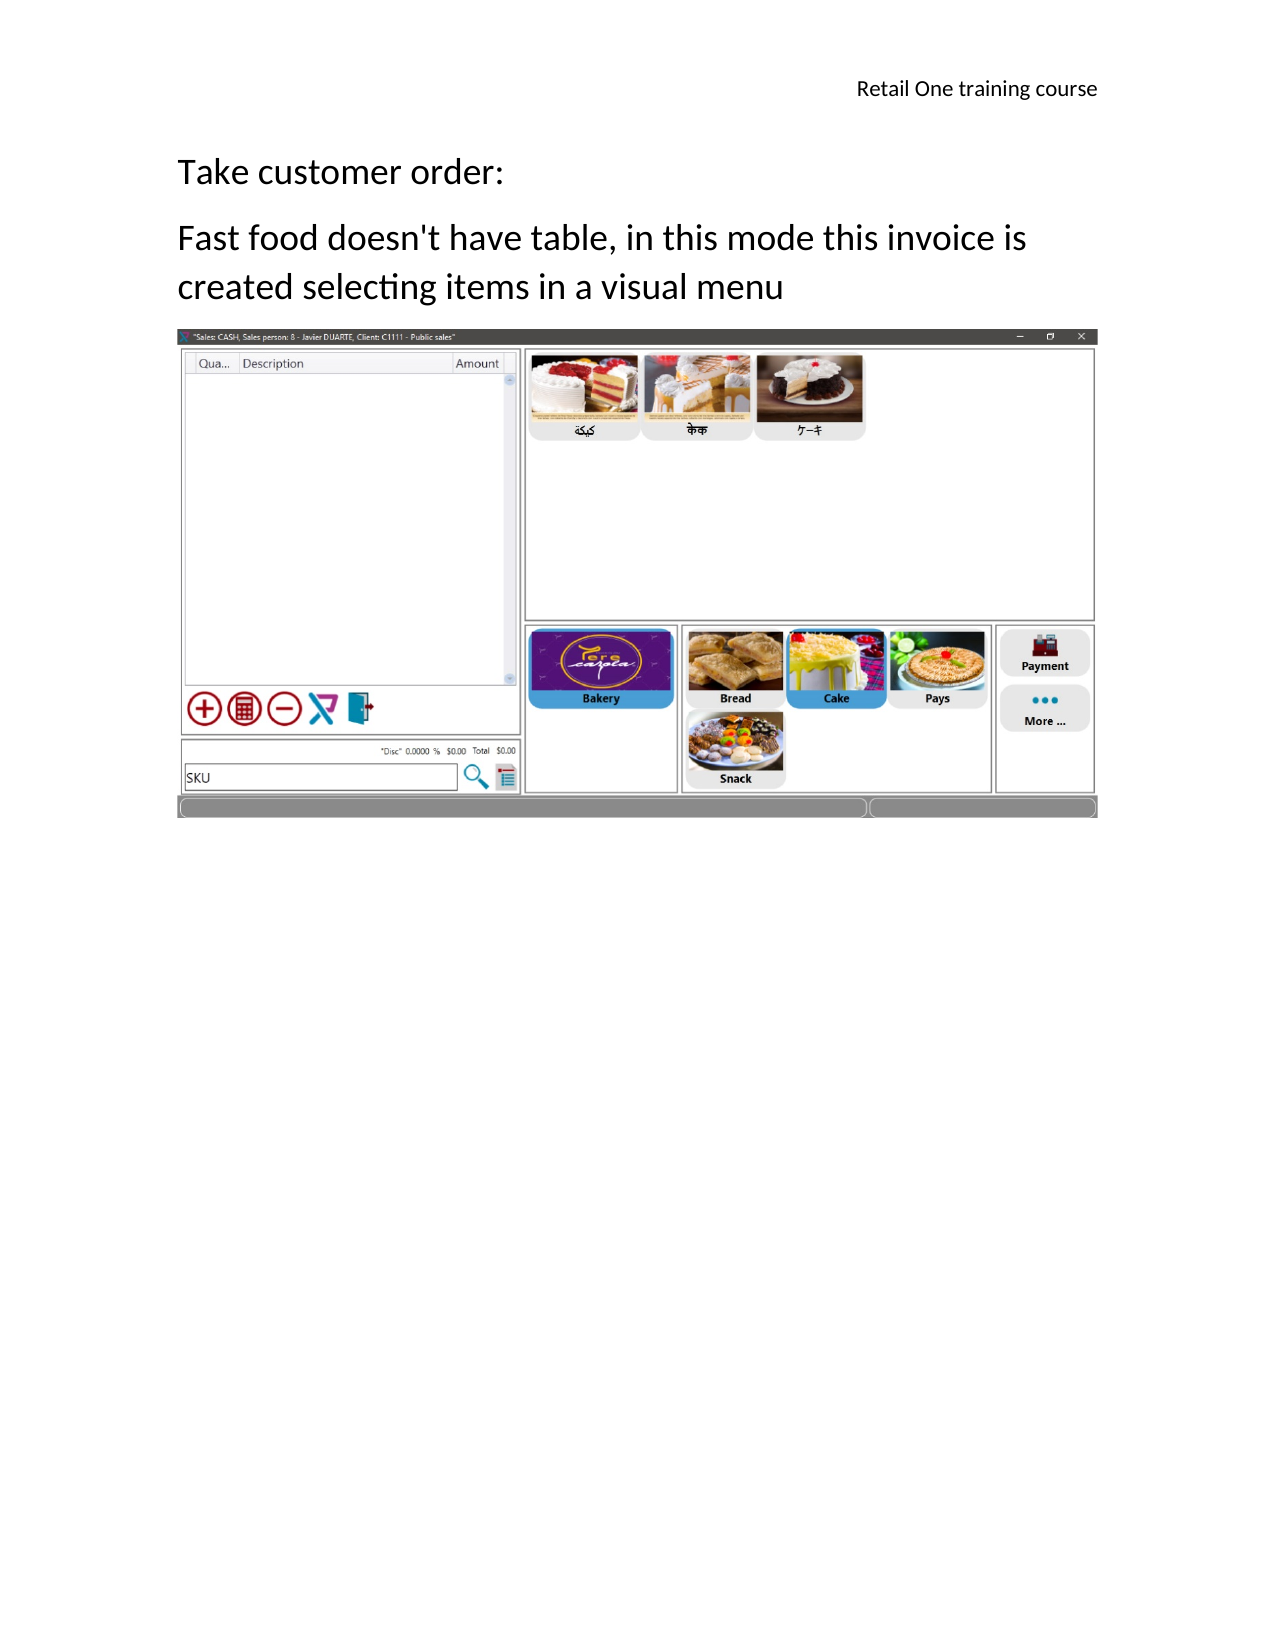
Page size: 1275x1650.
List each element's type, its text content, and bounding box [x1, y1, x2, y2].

picture [177, 329, 1098, 818]
text Fast food doesn't have table, in this mode this invoice is created selecting items in a visual menu [177, 214, 1098, 309]
text Take customer order: [177, 148, 1098, 193]
